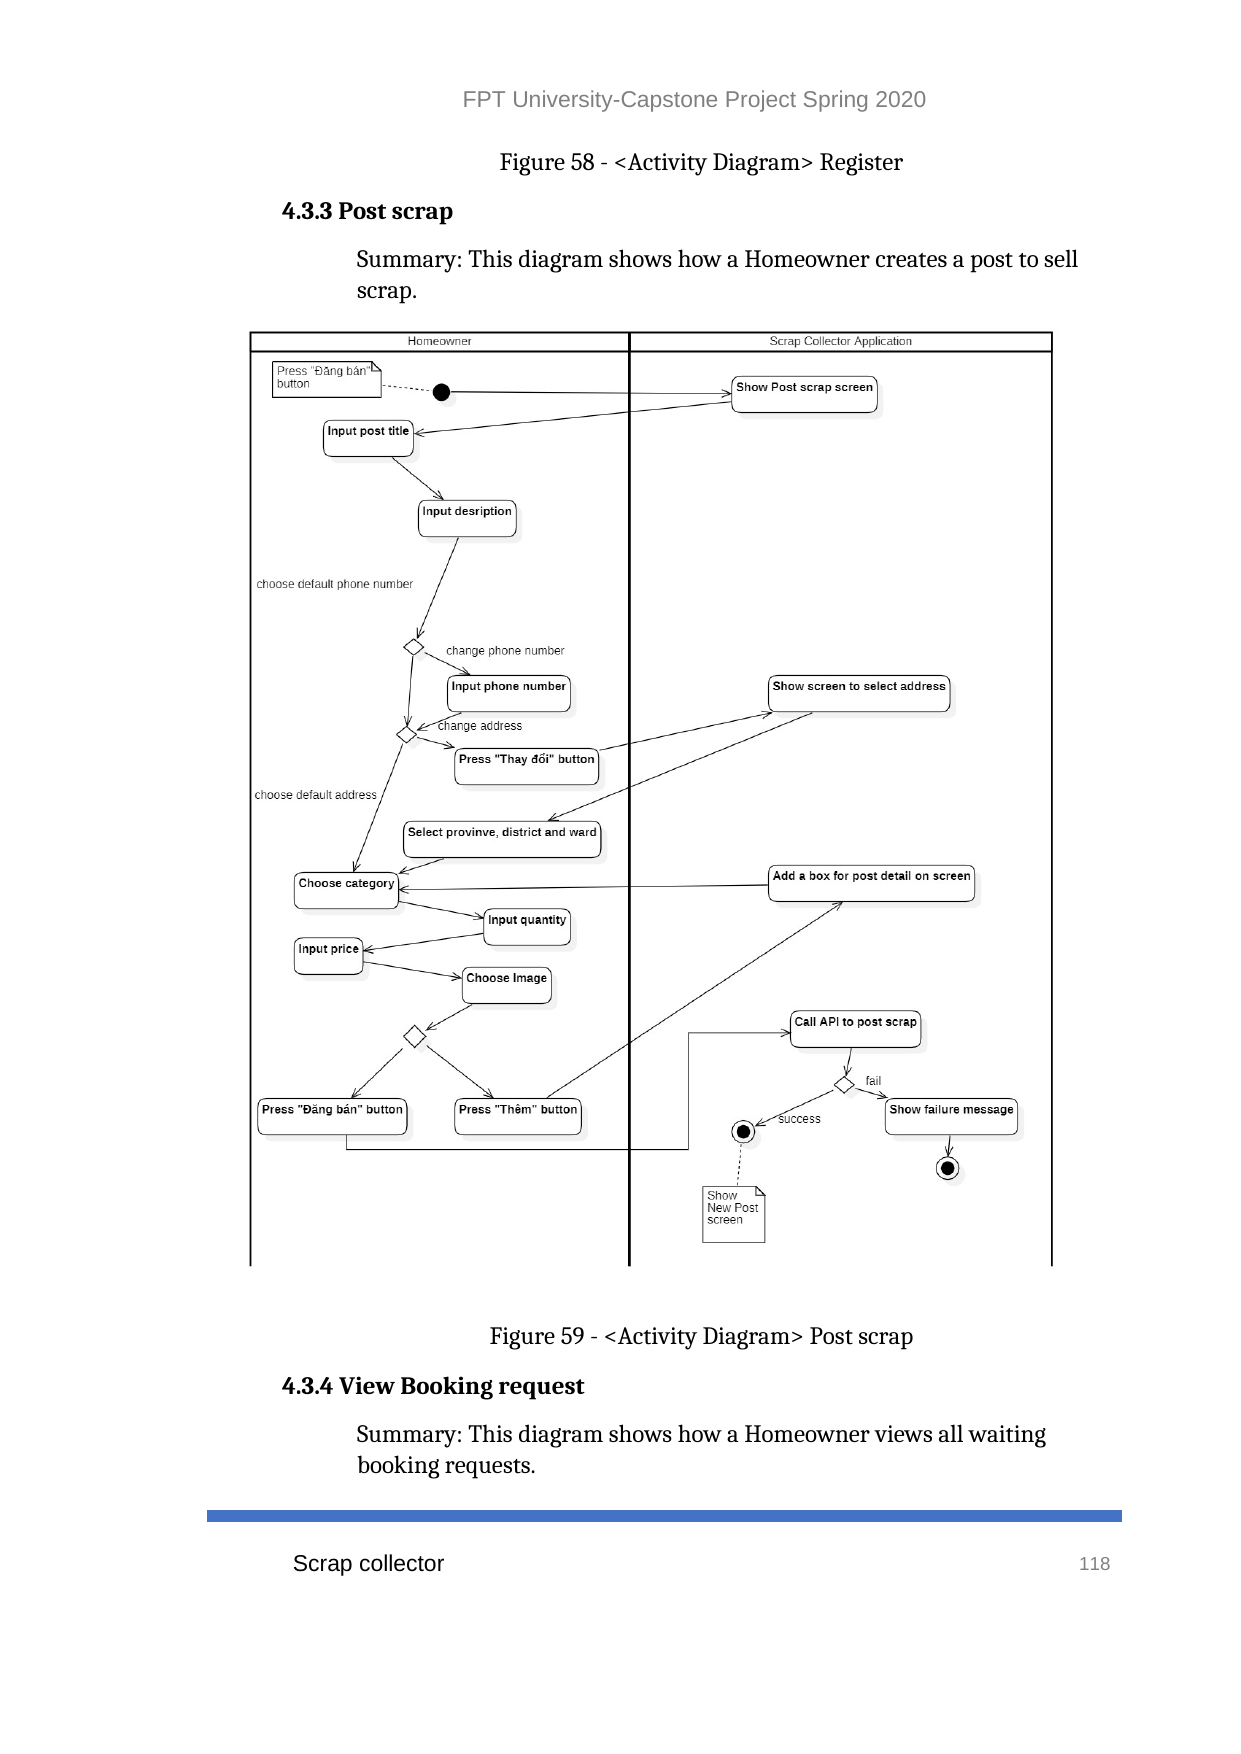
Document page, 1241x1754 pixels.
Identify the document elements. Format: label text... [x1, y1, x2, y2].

subtitle 4.3.4 View Booking request [282, 1372, 1122, 1401]
subtitle 4.3.3 Post scrap [282, 197, 1122, 226]
picture [241, 323, 1088, 1302]
text Figure 59 - <Activity Diagram> Post scrap [207, 1322, 1122, 1351]
text Figure 58 - <Activity Diagram> Register [207, 148, 1122, 176]
text Summary: This diagram shows how a Homeowner views all waiting booking requests. [357, 1419, 1122, 1479]
text Summary: This diagram shows how a Homeowner creates a post to sell scrap. [357, 245, 1122, 305]
